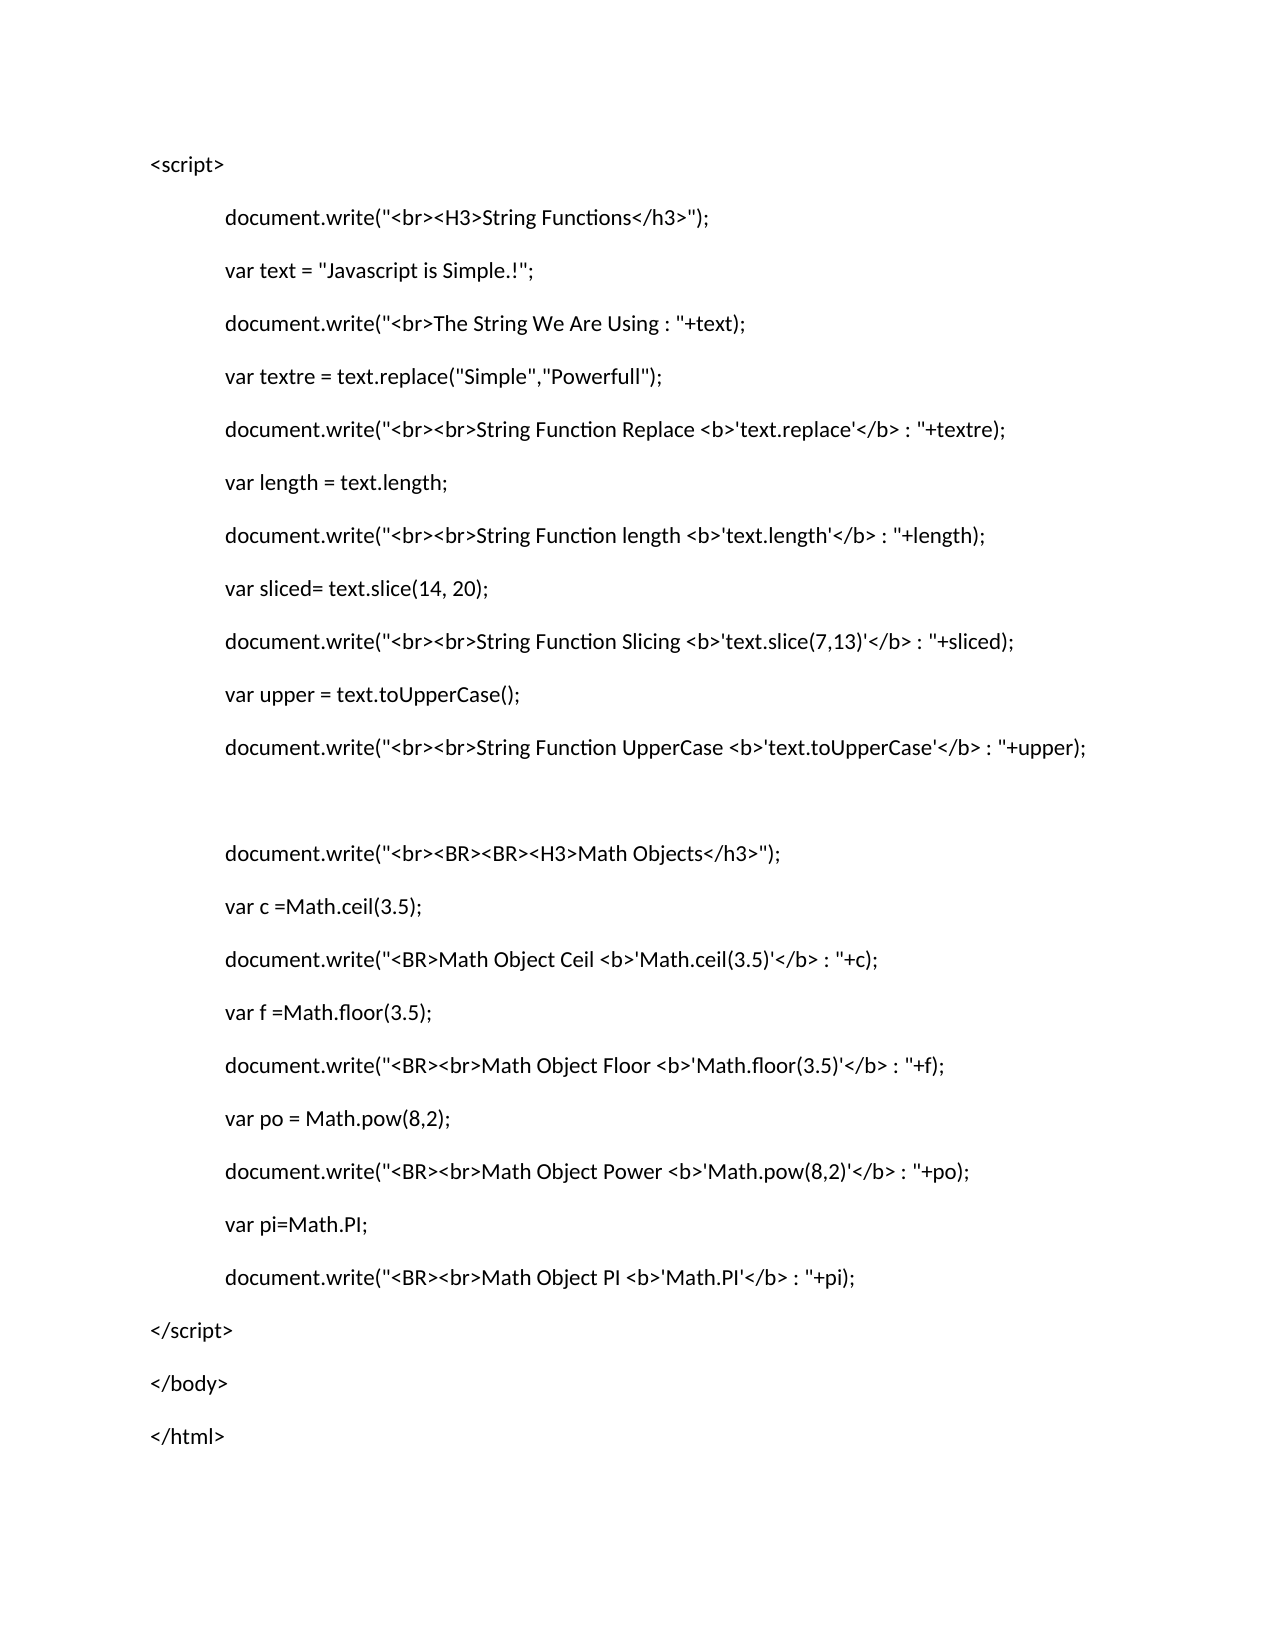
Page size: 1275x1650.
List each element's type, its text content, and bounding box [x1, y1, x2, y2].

text document.write("<br><br>String Function Replace <b>'text.replace'</b> : "+textre); [150, 415, 1125, 443]
text document.write("<br><br>String Function UpperCase <b>'text.toUpperCase'</b> : "+upper); [150, 733, 1125, 761]
text var c =Math.ceil(3.5); [150, 892, 1125, 920]
text document.write("<BR><br>Math Object Power <b>'Math.pow(8,2)'</b> : "+po); [150, 1157, 1125, 1185]
text var upper = text.toUpperCase(); [150, 680, 1125, 708]
text var f =Math.floor(3.5); [150, 998, 1125, 1026]
text </script> [150, 1316, 1125, 1344]
text </body> [150, 1369, 1125, 1397]
text var pi=Math.PI; [150, 1210, 1125, 1238]
text document.write("<BR><br>Math Object Floor <b>'Math.floor(3.5)'</b> : "+f); [150, 1051, 1125, 1079]
text var po = Math.pow(8,2); [150, 1104, 1125, 1132]
text </html> [150, 1422, 1125, 1451]
text var sliced= text.slice(14, 20); [150, 574, 1125, 602]
text var text = "Javascript is Simple.!"; [150, 256, 1125, 284]
text var length = text.length; [150, 468, 1125, 496]
text document.write("<br><br>String Function Slicing <b>'text.slice(7,13)'</b> : "+sliced); [150, 627, 1125, 655]
text document.write("<br>The String We Are Using : "+text); [150, 309, 1125, 337]
text document.write("<br><H3>String Functions</h3>"); [150, 203, 1125, 231]
text var textre = text.replace("Simple","Powerfull"); [150, 362, 1125, 390]
text <script> [150, 150, 1125, 178]
text document.write("<BR>Math Object Ceil <b>'Math.ceil(3.5)'</b> : "+c); [150, 945, 1125, 973]
text document.write("<br><BR><BR><H3>Math Objects</h3>"); [150, 839, 1125, 867]
text document.write("<BR><br>Math Object PI <b>'Math.PI'</b> : "+pi); [150, 1263, 1125, 1291]
text document.write("<br><br>String Function length <b>'text.length'</b> : "+length); [150, 521, 1125, 549]
